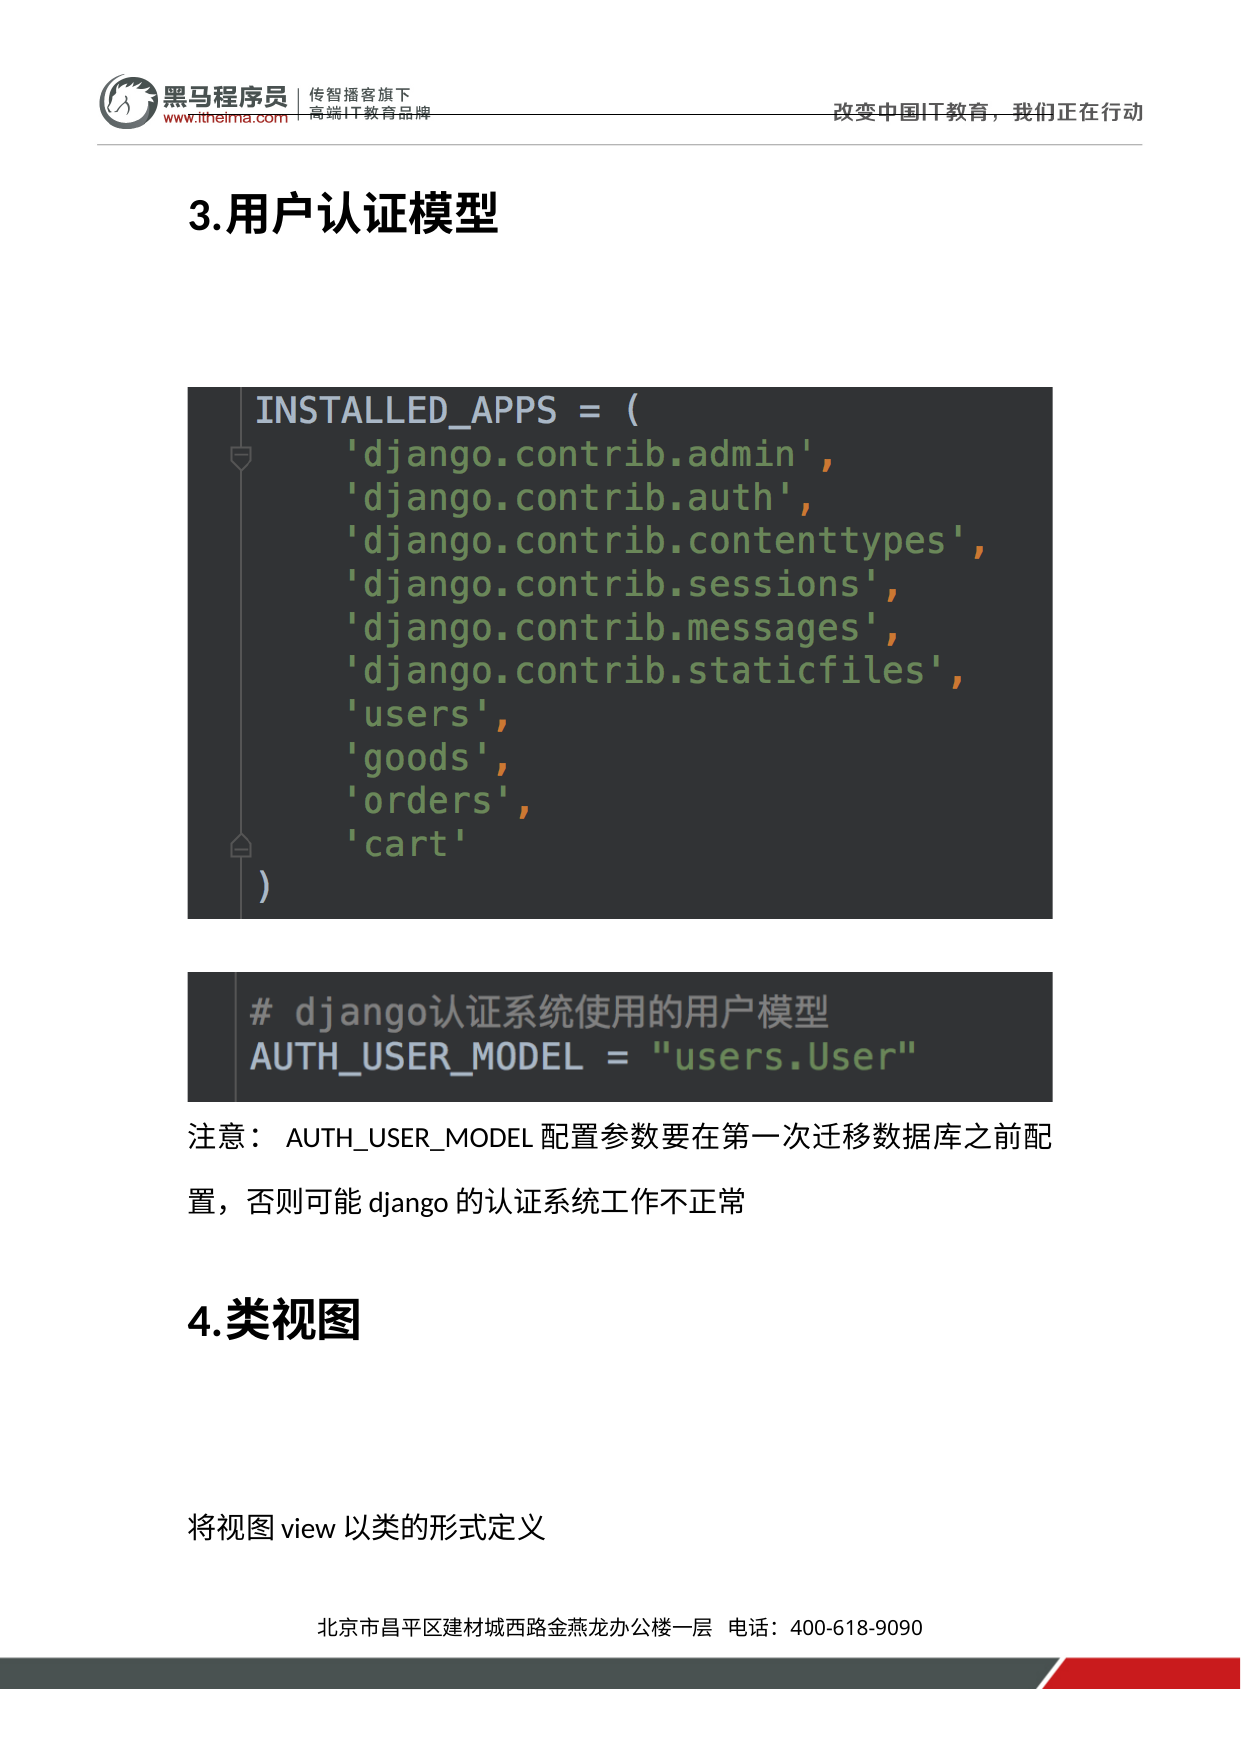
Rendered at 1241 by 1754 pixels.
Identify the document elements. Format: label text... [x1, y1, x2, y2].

text 将视图view以类的形式定义 [187, 1493, 1053, 1558]
text 注意： AUTH_USER_MODEL配置参数要在第一次迁移数据库之前配置，否则可能django的认证系统工作不正常 [187, 1102, 1053, 1232]
picture [187, 387, 1053, 919]
picture [0, 1599, 1241, 1689]
subtitle 用户认证模型 [187, 162, 1053, 259]
subtitle 类视图 [187, 1268, 1053, 1365]
picture [187, 972, 1053, 1102]
picture [0, 3, 1241, 153]
